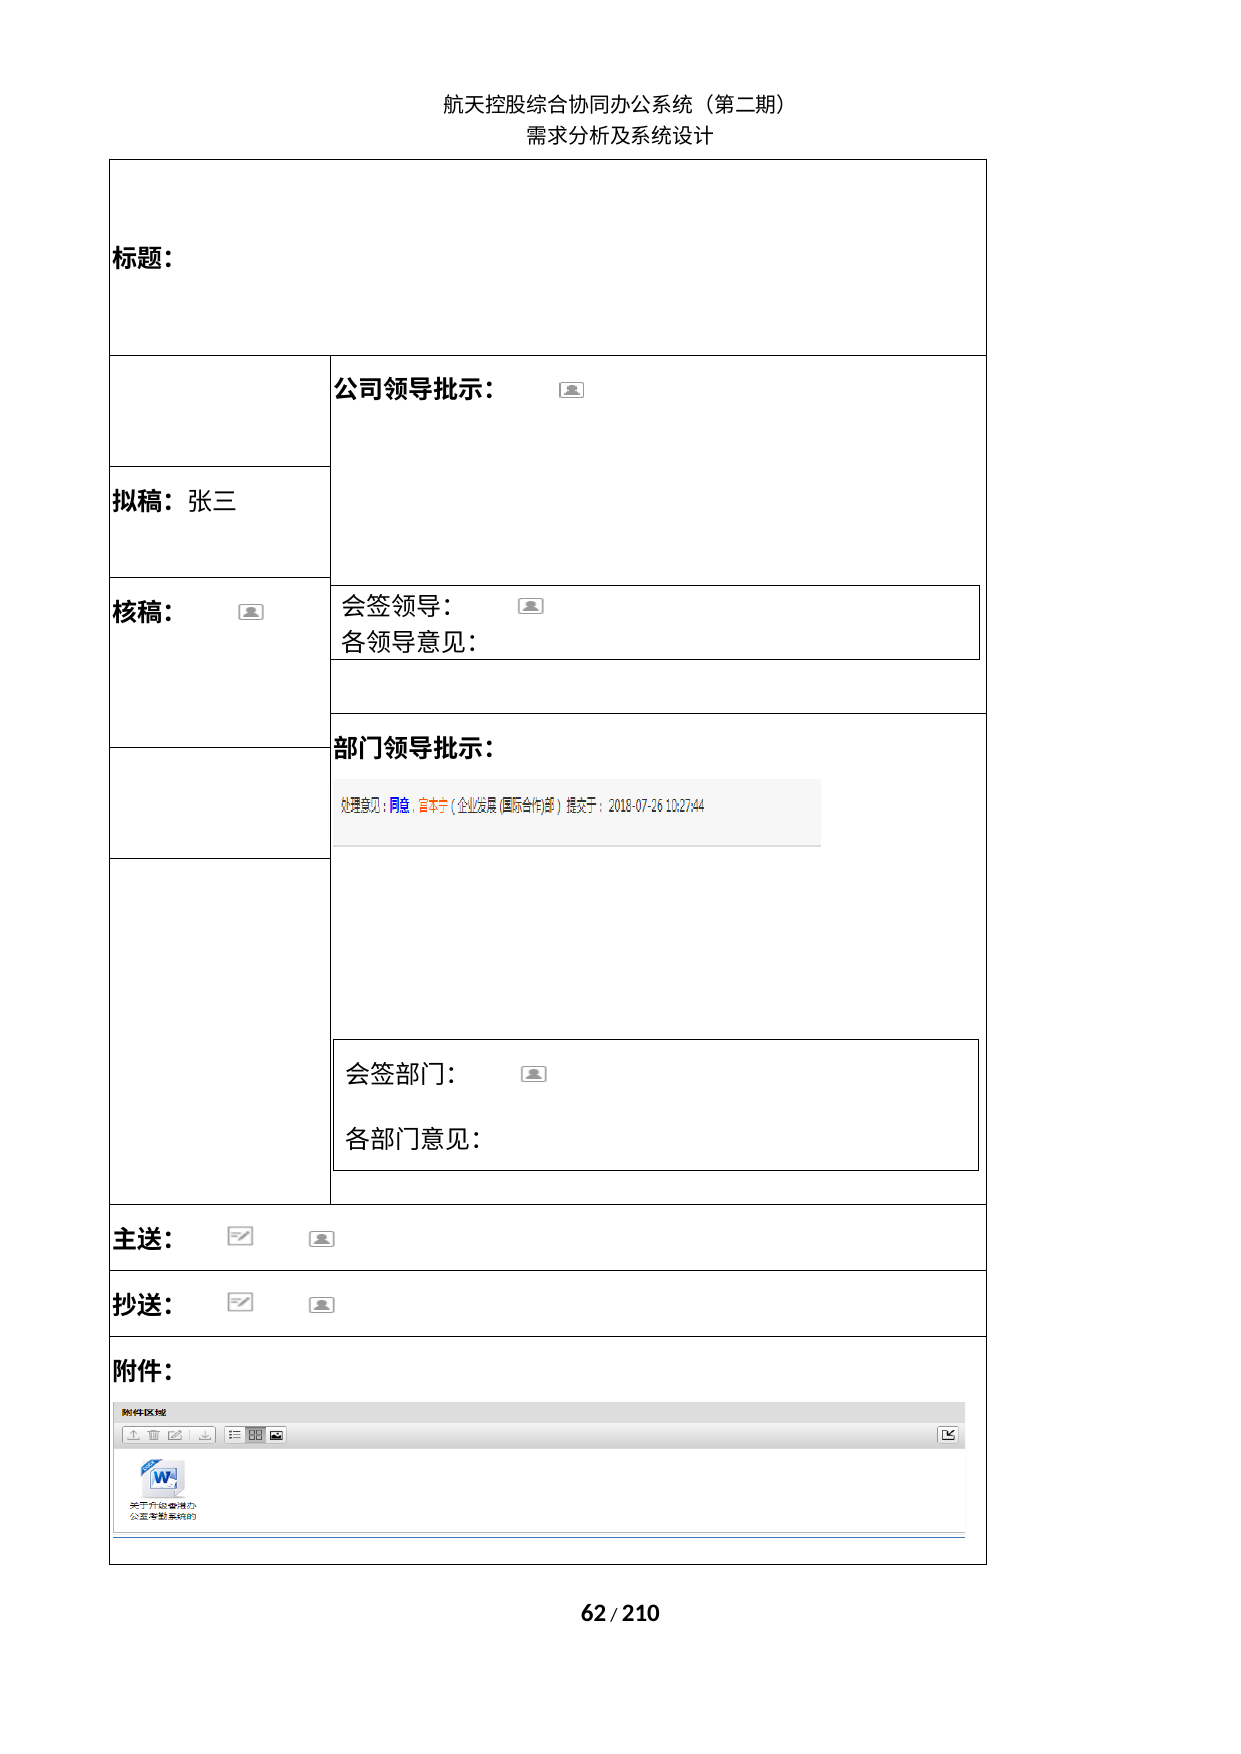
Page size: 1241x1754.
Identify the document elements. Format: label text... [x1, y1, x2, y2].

table_cell [110, 713, 330, 747]
table_cell 抄送： [110, 1271, 986, 1336]
picture [508, 379, 588, 399]
table_cell 拟稿：张三 [110, 467, 330, 577]
table_cell 部门领导批示： [331, 714, 986, 1204]
table_cell [110, 748, 330, 858]
table_header 标题： [110, 160, 986, 354]
picture [112, 1401, 966, 1538]
picture [333, 779, 821, 847]
table_cell 主送： [110, 1205, 986, 1270]
picture [187, 1289, 338, 1315]
table_cell 公司领导批示： [331, 356, 986, 713]
picture [469, 1064, 550, 1084]
table_cell [110, 356, 330, 466]
picture [187, 1223, 338, 1249]
table_cell [110, 859, 330, 1204]
table_cell 核稿： [110, 578, 330, 713]
picture [187, 602, 267, 622]
table_cell 附件： [110, 1337, 986, 1564]
picture [466, 595, 547, 616]
